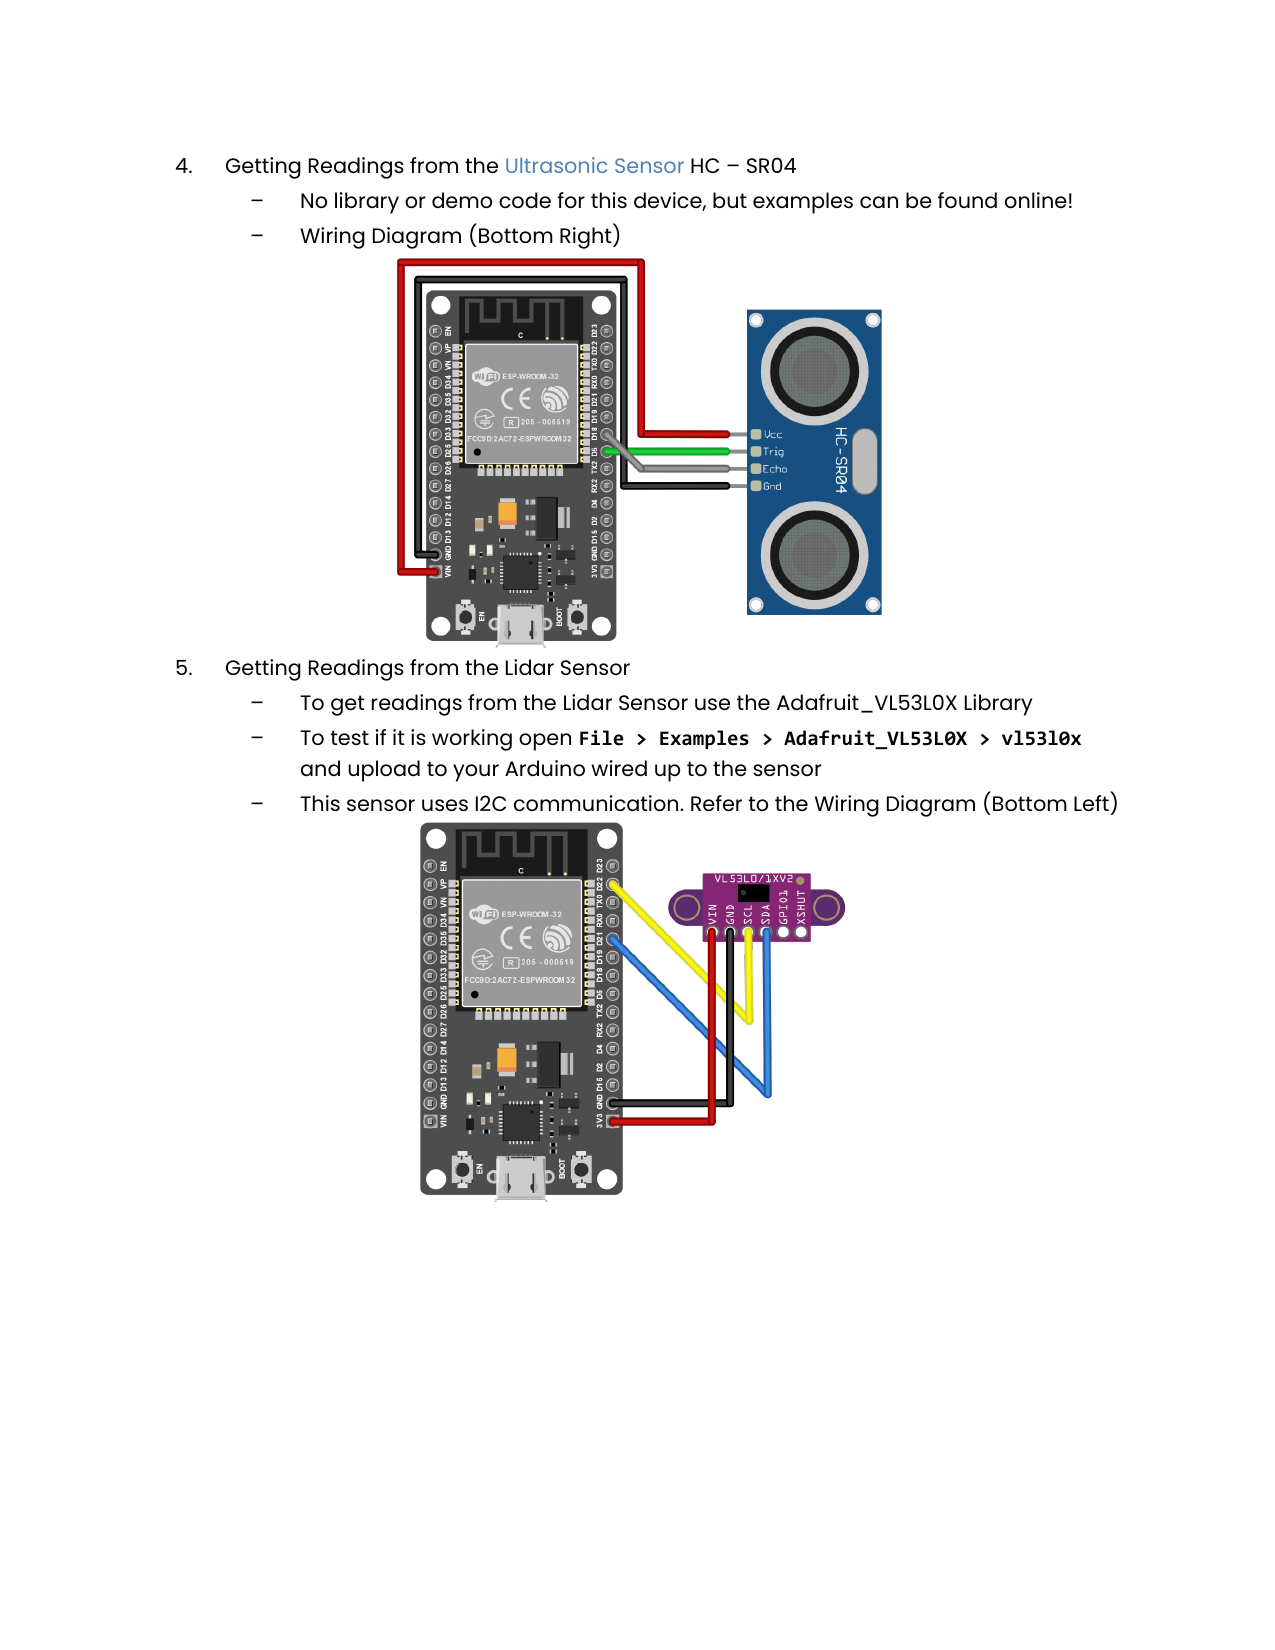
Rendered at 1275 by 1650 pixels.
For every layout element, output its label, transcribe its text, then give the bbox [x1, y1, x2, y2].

list Getting Readings from the Lidar Sensor [175, 651, 1125, 682]
list This sensor uses I2C communication. Refer to the Wiring Diagram (Bottom Left) [250, 787, 1125, 818]
list Getting Readings from the Ultrasonic Sensor HC – SR04 [175, 150, 1125, 181]
list To get readings from the Lidar Sensor use the Adafruit_VL53L0X Library [250, 686, 1125, 717]
picture [393, 255, 882, 648]
list No library or demo code for this device, but examples can be found online! [250, 185, 1125, 216]
list Wiring Diagram (Bottom Right) [250, 220, 1125, 251]
picture [420, 822, 855, 1202]
list To test if it is working open File > Examples > Adafruit_VL53L0X > vl53l0x and upload to your Arduino wired up to the sensor [250, 721, 1125, 783]
